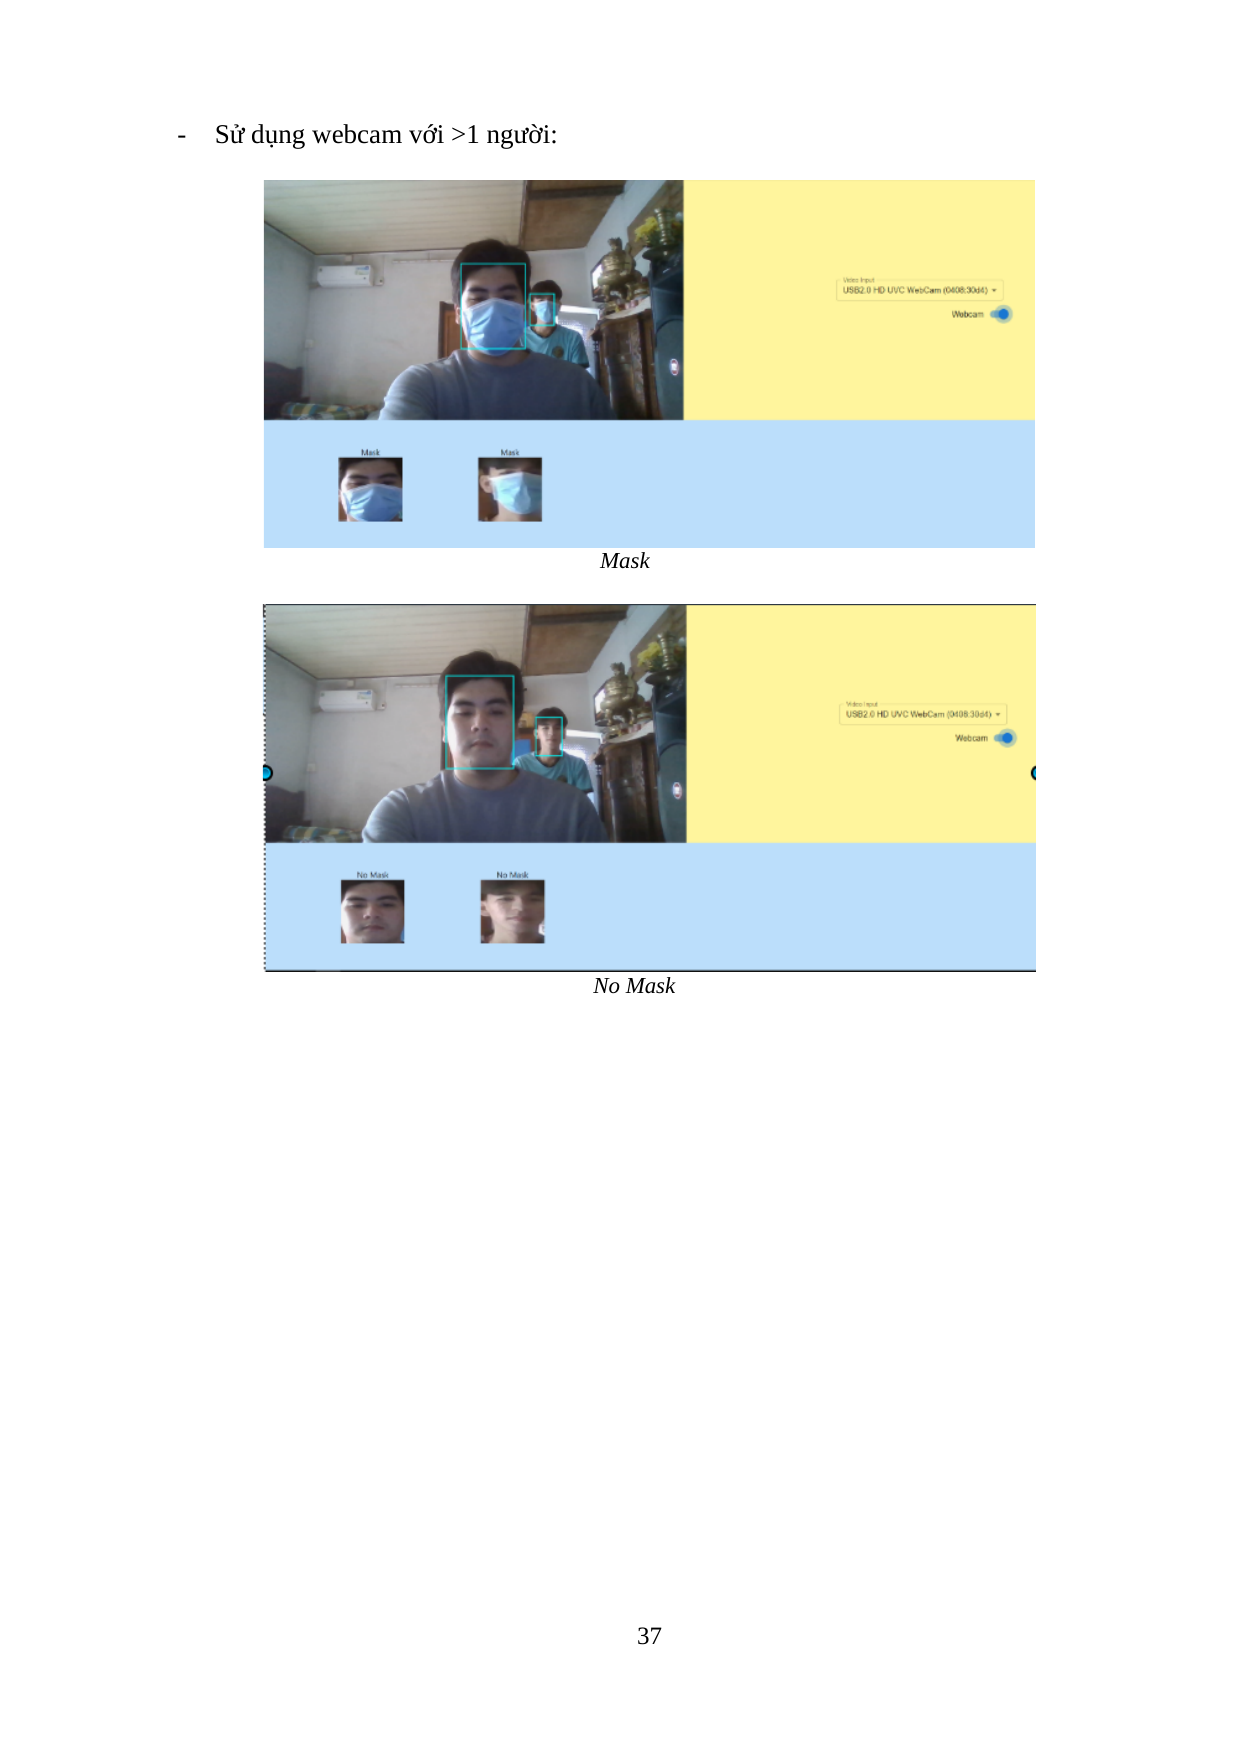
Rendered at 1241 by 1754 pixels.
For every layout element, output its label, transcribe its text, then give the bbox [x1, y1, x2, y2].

list No Mask [149, 972, 1122, 998]
picture [262, 604, 1036, 972]
list Sử dụng webcam với >1 người: [177, 118, 1122, 150]
text Mask [130, 547, 1122, 574]
picture [263, 180, 1035, 548]
